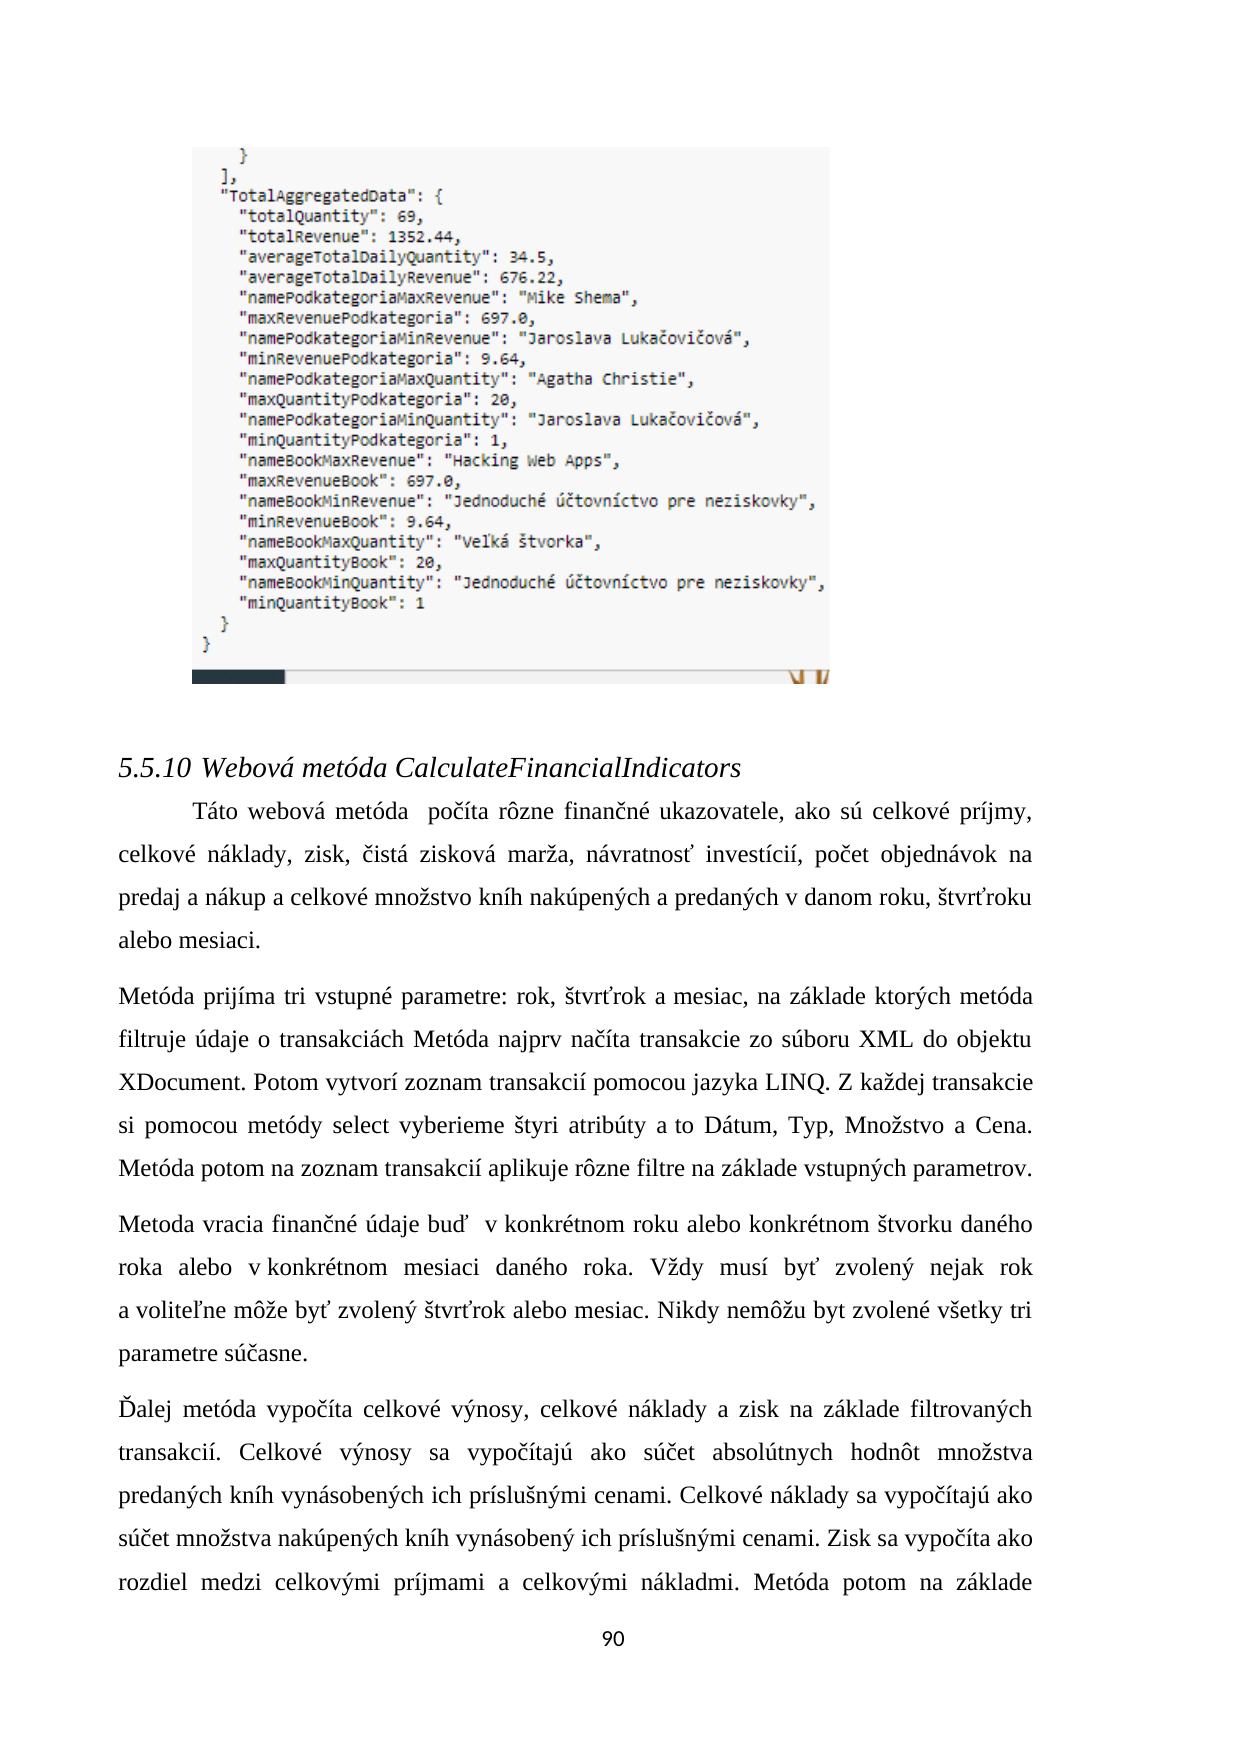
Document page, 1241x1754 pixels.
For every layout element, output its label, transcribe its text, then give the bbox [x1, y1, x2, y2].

subtitle Webová metóda CalculateFinancialIndicators [118, 750, 1033, 783]
picture [192, 147, 830, 684]
text Metoda vracia finančné údaje buď v konkrétnom roku alebo konkrétnom štvorku daného roka alebo v konkrétnom mesiaci daného roka. Vždy musí byť zvolený nejak rok a voliteľne môže byť zvolený štvrťrok alebo mesiac. Nikdy nemôžu byt zvolené všetky tri parametre súčasne. [118, 1209, 1033, 1367]
text Metóda prijíma tri vstupné parametre: rok, štvrťrok a mesiac, na základe ktorých metóda filtruje údaje o transakciách Metóda najprv načíta transakcie zo súboru XML do objektu XDocument. Potom vytvorí zoznam transakcií pomocou jazyka LINQ. Z každej transakcie si pomocou metódy select vyberieme štyri atribúty a to Dátum, Typ, Množstvo a Cena. Metóda potom na zoznam transakcií aplikuje rôzne filtre na základe vstupných parametrov. [118, 981, 1033, 1182]
text Táto webová metóda počíta rôzne finančné ukazovatele, ako sú celkové príjmy, celkové náklady, zisk, čistá zisková marža, návratnosť investícií, počet objednávok na predaj a nákup a celkové množstvo kníh nakúpených a predaných v danom roku, štvrťroku alebo mesiaci. [118, 796, 1033, 954]
